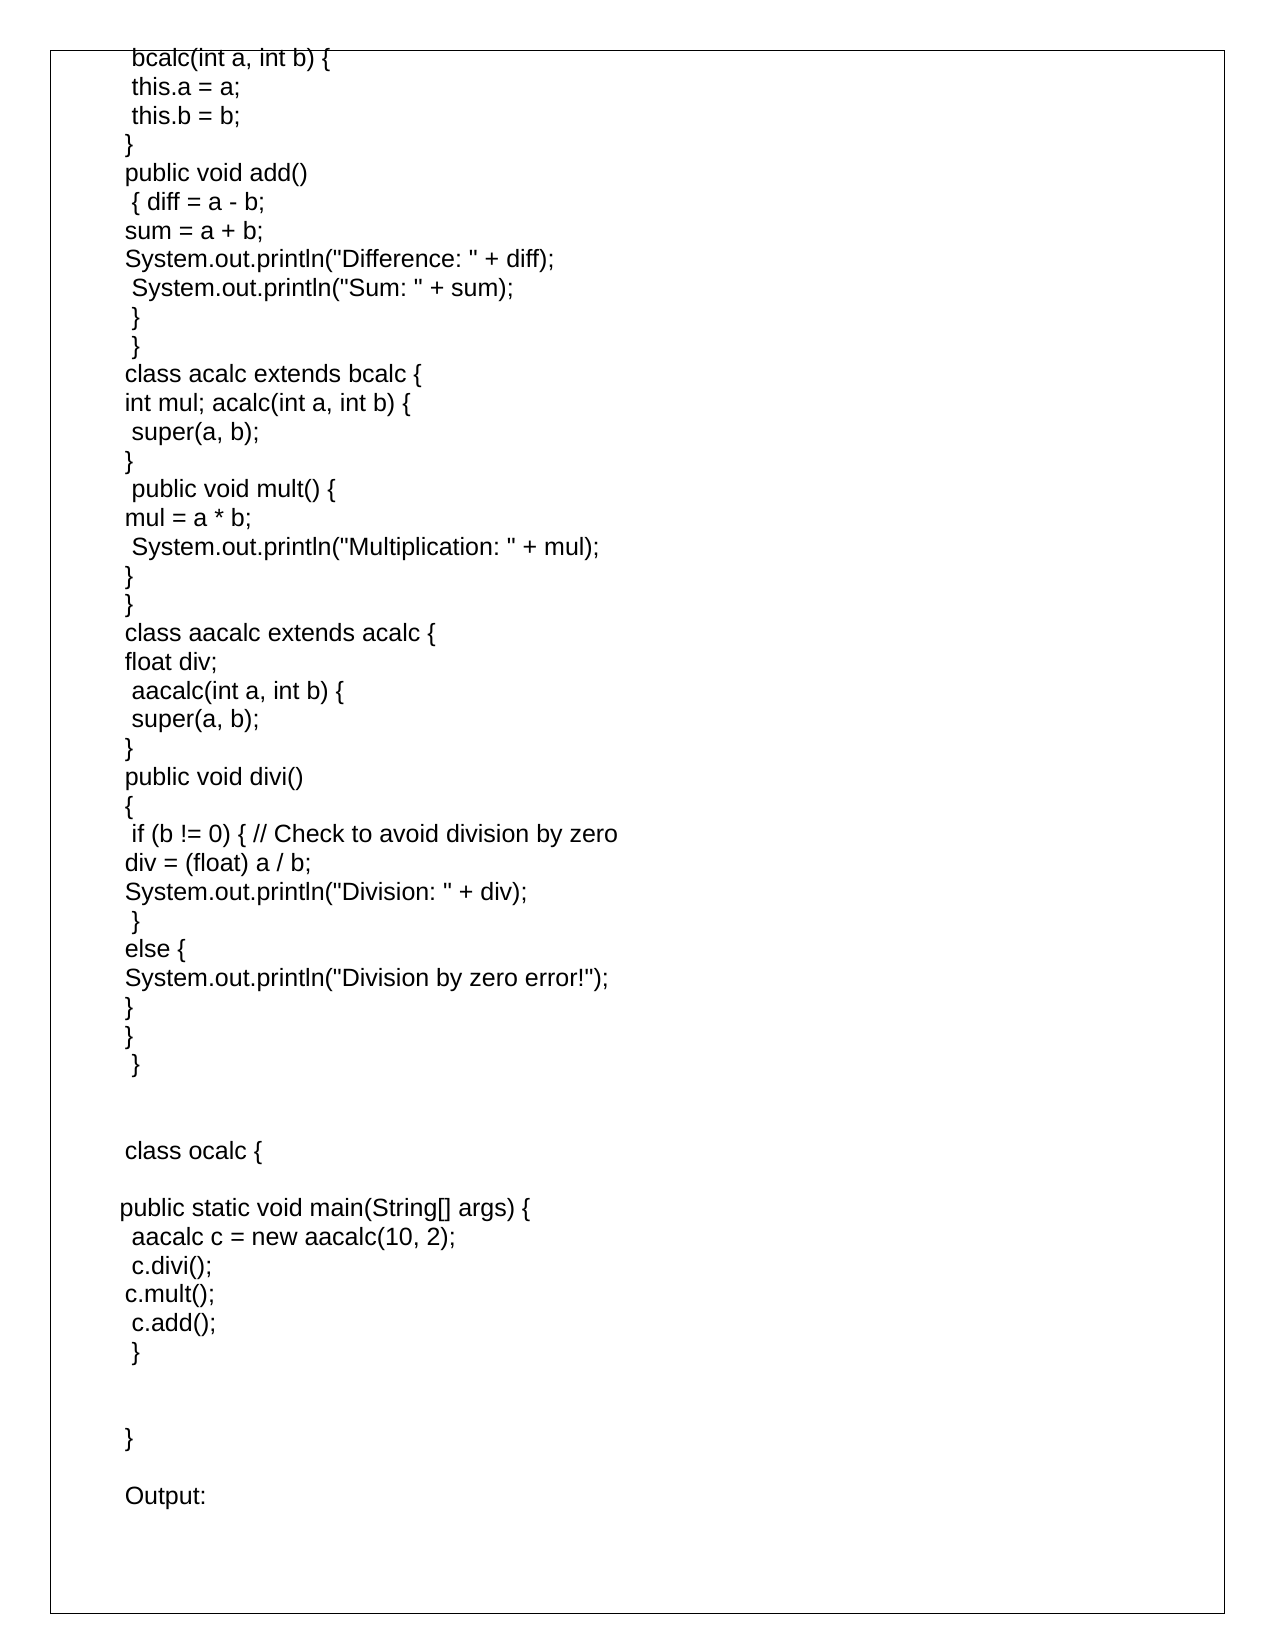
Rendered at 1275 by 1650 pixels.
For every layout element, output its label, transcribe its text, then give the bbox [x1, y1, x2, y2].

text mul = a * b; [124, 503, 1193, 532]
text } [124, 561, 1193, 589]
text bcalc(int a, int b) { [124, 51, 1193, 72]
text super(a, b); [124, 417, 1193, 446]
text float div; [124, 647, 1193, 676]
text Output: [124, 1481, 1193, 1509]
text { [124, 791, 1193, 819]
text this.b = b; [124, 101, 1193, 129]
text } [124, 1423, 1193, 1452]
text System.out.println("Division: " + div); [124, 877, 1193, 906]
text } [124, 733, 1193, 762]
text System.out.println("Division by zero error!"); [124, 963, 1193, 992]
text } [124, 589, 1193, 618]
text } [124, 1021, 1193, 1049]
text public void add() [124, 158, 1193, 187]
text class ocalc { [124, 1136, 1193, 1164]
text sum = a + b; [124, 216, 1193, 244]
text else { [124, 934, 1193, 963]
text } [124, 446, 1193, 474]
text int mul; acalc(int a, int b) { [124, 388, 1193, 417]
text super(a, b); [124, 704, 1193, 733]
text c.add(); [124, 1308, 1193, 1337]
text public void mult() { [124, 474, 1193, 503]
text c.mult(); [124, 1279, 1193, 1308]
text public void divi() [124, 762, 1193, 791]
text { diff = a - b; [124, 187, 1193, 216]
text this.a = a; [124, 72, 1193, 101]
text class aacalc extends acalc { [124, 618, 1193, 647]
text System.out.println("Sum: " + sum); [124, 273, 1193, 302]
text } [124, 1337, 1193, 1366]
text } [124, 906, 1193, 934]
text public static void main(String[] args) { [112, 1193, 1193, 1222]
text class acalc extends bcalc { [124, 359, 1193, 388]
text } [124, 1049, 1193, 1078]
text System.out.println("Multiplication: " + mul); [124, 532, 1193, 561]
text if (b != 0) { // Check to avoid division by zero [124, 819, 1193, 848]
text } [124, 331, 1193, 359]
text } [124, 992, 1193, 1021]
text } [124, 302, 1193, 331]
text System.out.println("Difference: " + diff); [124, 244, 1193, 273]
text aacalc(int a, int b) { [124, 676, 1193, 704]
text div = (float) a / b; [124, 848, 1193, 877]
text aacalc c = new aacalc(10, 2); [124, 1222, 1193, 1251]
text } [124, 129, 1193, 158]
text c.divi(); [124, 1251, 1193, 1279]
